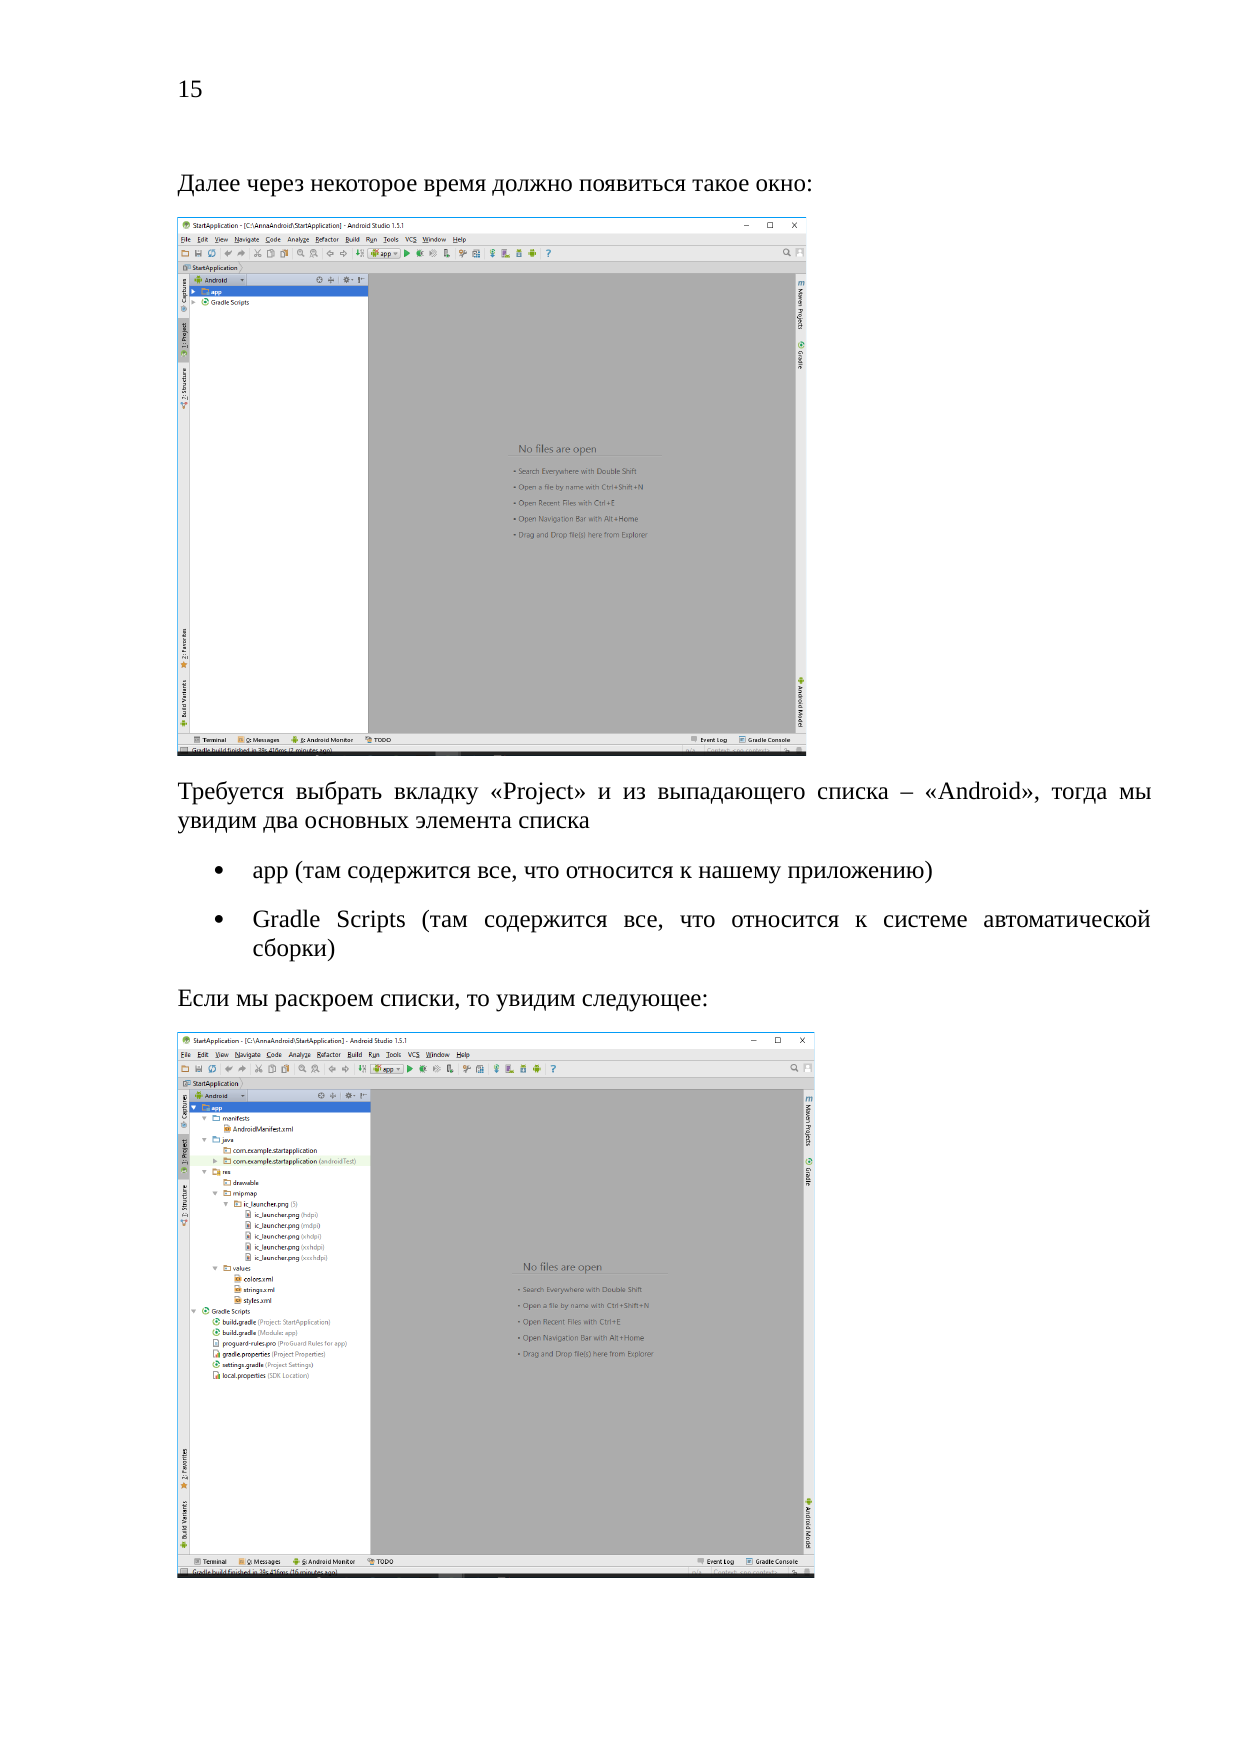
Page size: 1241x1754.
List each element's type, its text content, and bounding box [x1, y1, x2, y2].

picture [177, 217, 807, 756]
text Если мы раскроем списки, то увидим следующее: [177, 983, 1152, 1011]
text Требуется выбрать вкладку «Project» и из выпадающего списка – «Android», тогда мы увидим два основных элемента списка [177, 776, 1152, 834]
text Далее через некоторое время должно появиться такое окно: [177, 168, 1152, 196]
list app (там содержится все, что относится к нашему приложению) [215, 855, 1152, 883]
picture [177, 1032, 815, 1578]
list Gradle Scripts (там содержится все, что относится к системе автоматической сборки) [215, 904, 1152, 962]
